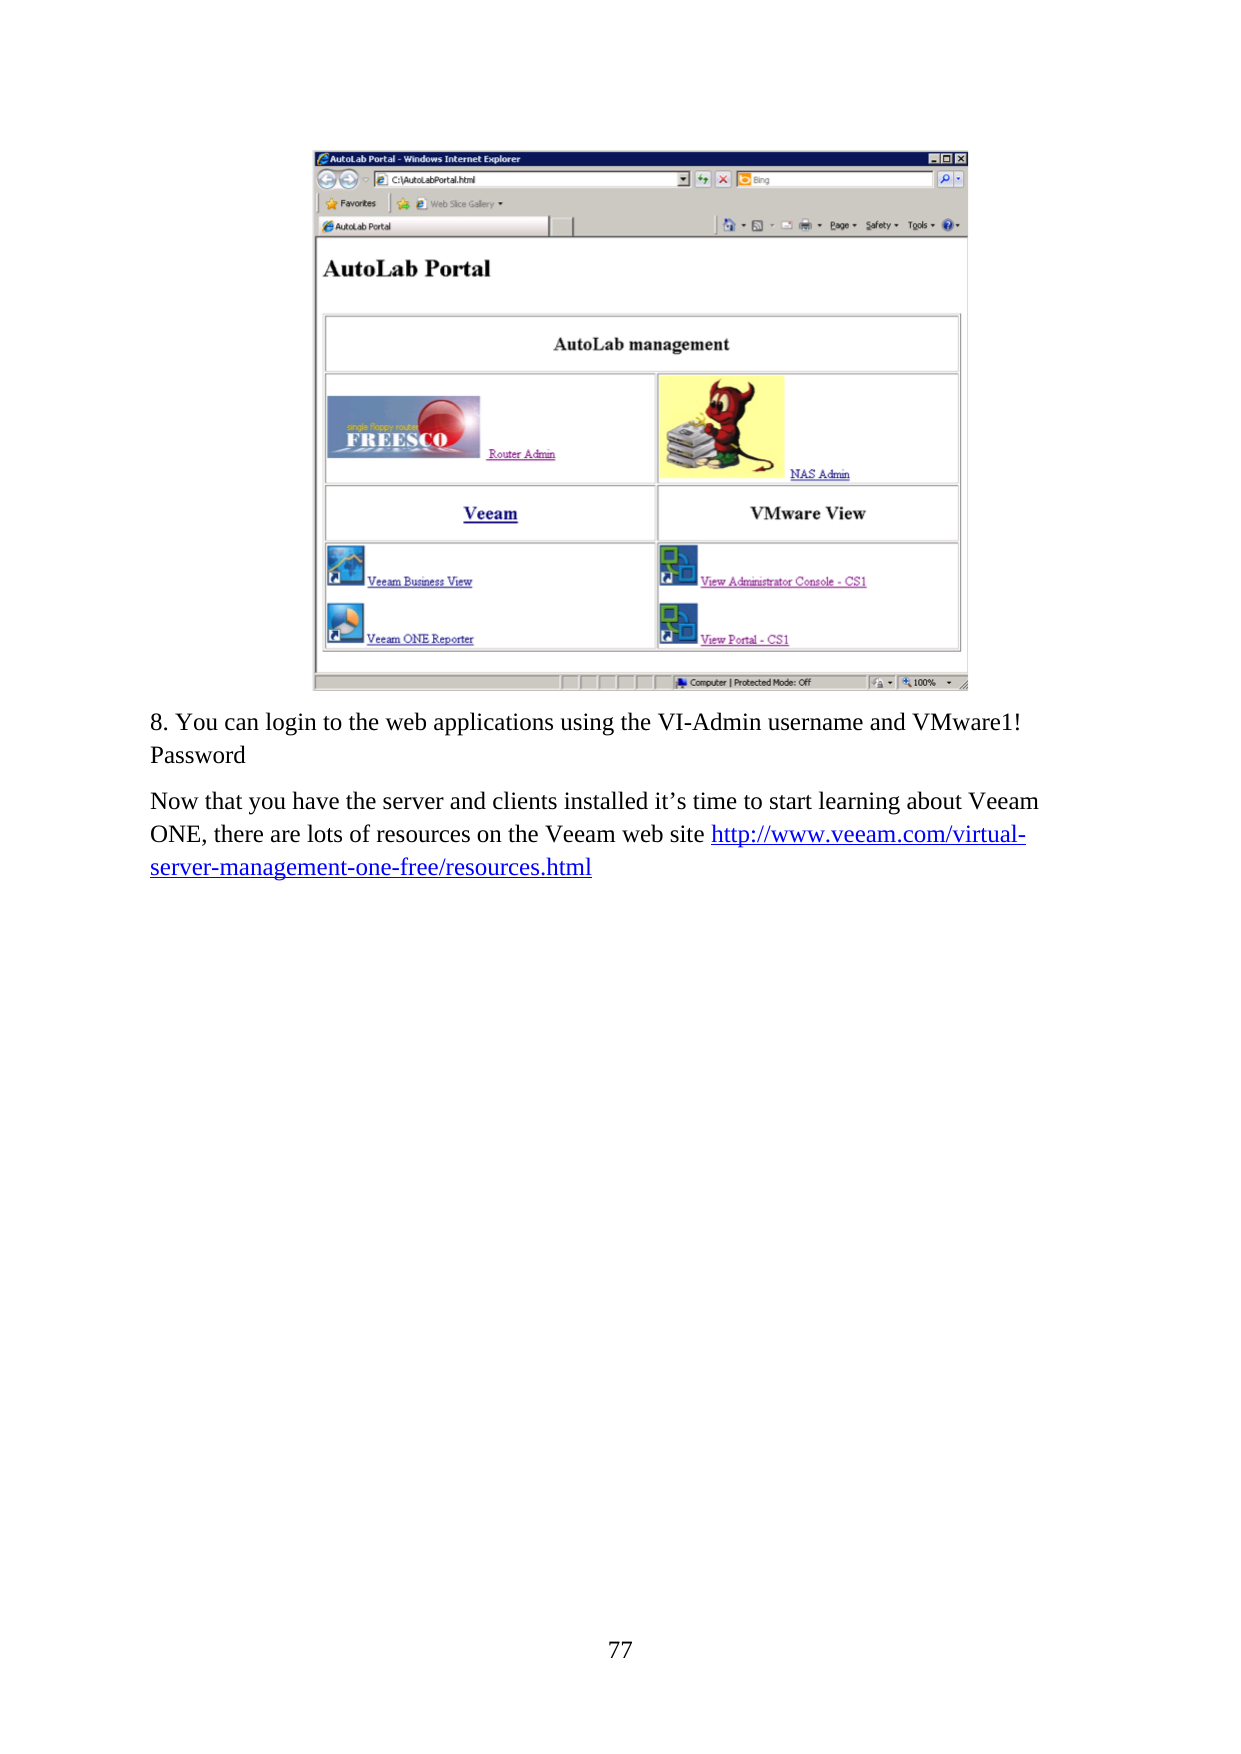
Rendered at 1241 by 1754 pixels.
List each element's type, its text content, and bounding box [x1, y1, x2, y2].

text 8. You can login to the web applications using the VI-Admin username and VMware1! Password [150, 707, 1090, 769]
picture [312, 150, 969, 691]
text Now that you have the server and clients installed it’s time to start learning about Veeam ONE, there are lots of resources on the Veeam web site http://www.veeam.com/virtual-server-management-one-free/resources.html [150, 786, 1090, 881]
